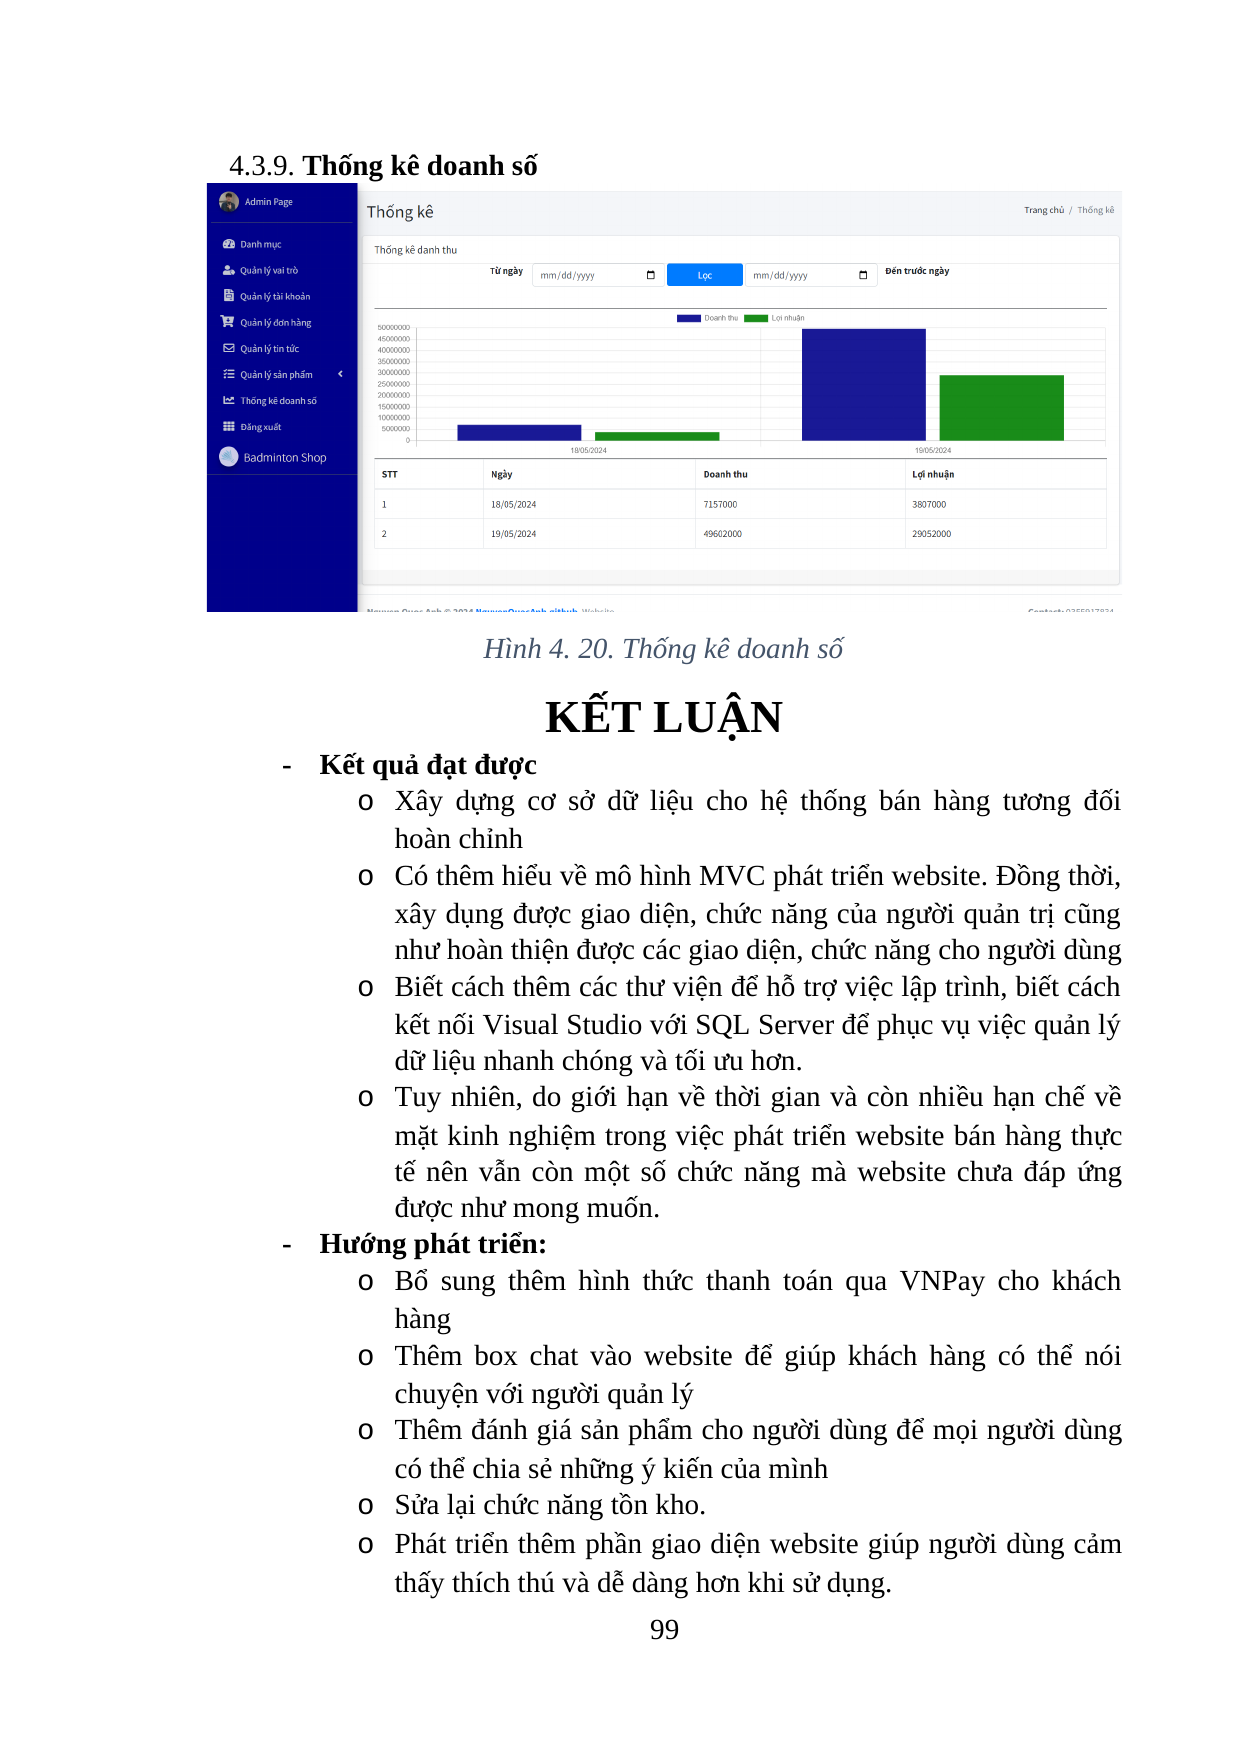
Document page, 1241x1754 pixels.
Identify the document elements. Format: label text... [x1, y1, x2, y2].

text Hình 4. 20. Thống kê doanh số [207, 631, 1122, 665]
list Bổ sung thêm hình thức thanh toán qua VNPay cho khách hàng [357, 1263, 1122, 1335]
list Phát triển thêm phần giao diện website giúp người dùng cảm thấy thích thú và dễ dàng hơn khi sử dụng. [357, 1526, 1122, 1598]
subtitle KẾT LUẬN [207, 690, 1122, 743]
list Xây dựng cơ sở dữ liệu cho hệ thống bán hàng tương đối hoàn chỉnh [357, 783, 1122, 855]
list Thêm đánh giá sản phẩm cho người dùng để mọi người dùng có thể chia sẻ những ý kiến của mình [357, 1412, 1122, 1484]
picture [206, 183, 1123, 612]
list Thêm box chat vào website để giúp khách hàng có thể nói chuyện với người quản lý [357, 1338, 1122, 1410]
list Sửa lại chức năng tồn kho. [357, 1487, 1122, 1523]
list Hướng phát triển: [282, 1227, 1122, 1260]
list Tuy nhiên, do giới hạn về thời gian và còn nhiều hạn chế về mặt kinh nghiệm trong việc phát triển website bán hàng thực tế nên vẫn còn một số chức năng mà website chưa đáp ứng được như mong muốn. [357, 1079, 1122, 1224]
list Kết quả đạt được [282, 747, 1122, 780]
subtitle Thống kê doanh số [302, 148, 1122, 181]
list Có thêm hiểu về mô hình MVC phát triển website. Đồng thời, xây dụng được giao diện, chức năng của người quản trị cũng như hoàn thiện được các giao diện, chức năng cho người dùng [357, 858, 1122, 966]
list Biết cách thêm các thư viện để hỗ trợ việc lập trình, biết cách kết nối Visual Studio với SQL Server để phục vụ việc quản lý dữ liệu nhanh chóng và tối ưu hơn. [357, 969, 1122, 1077]
